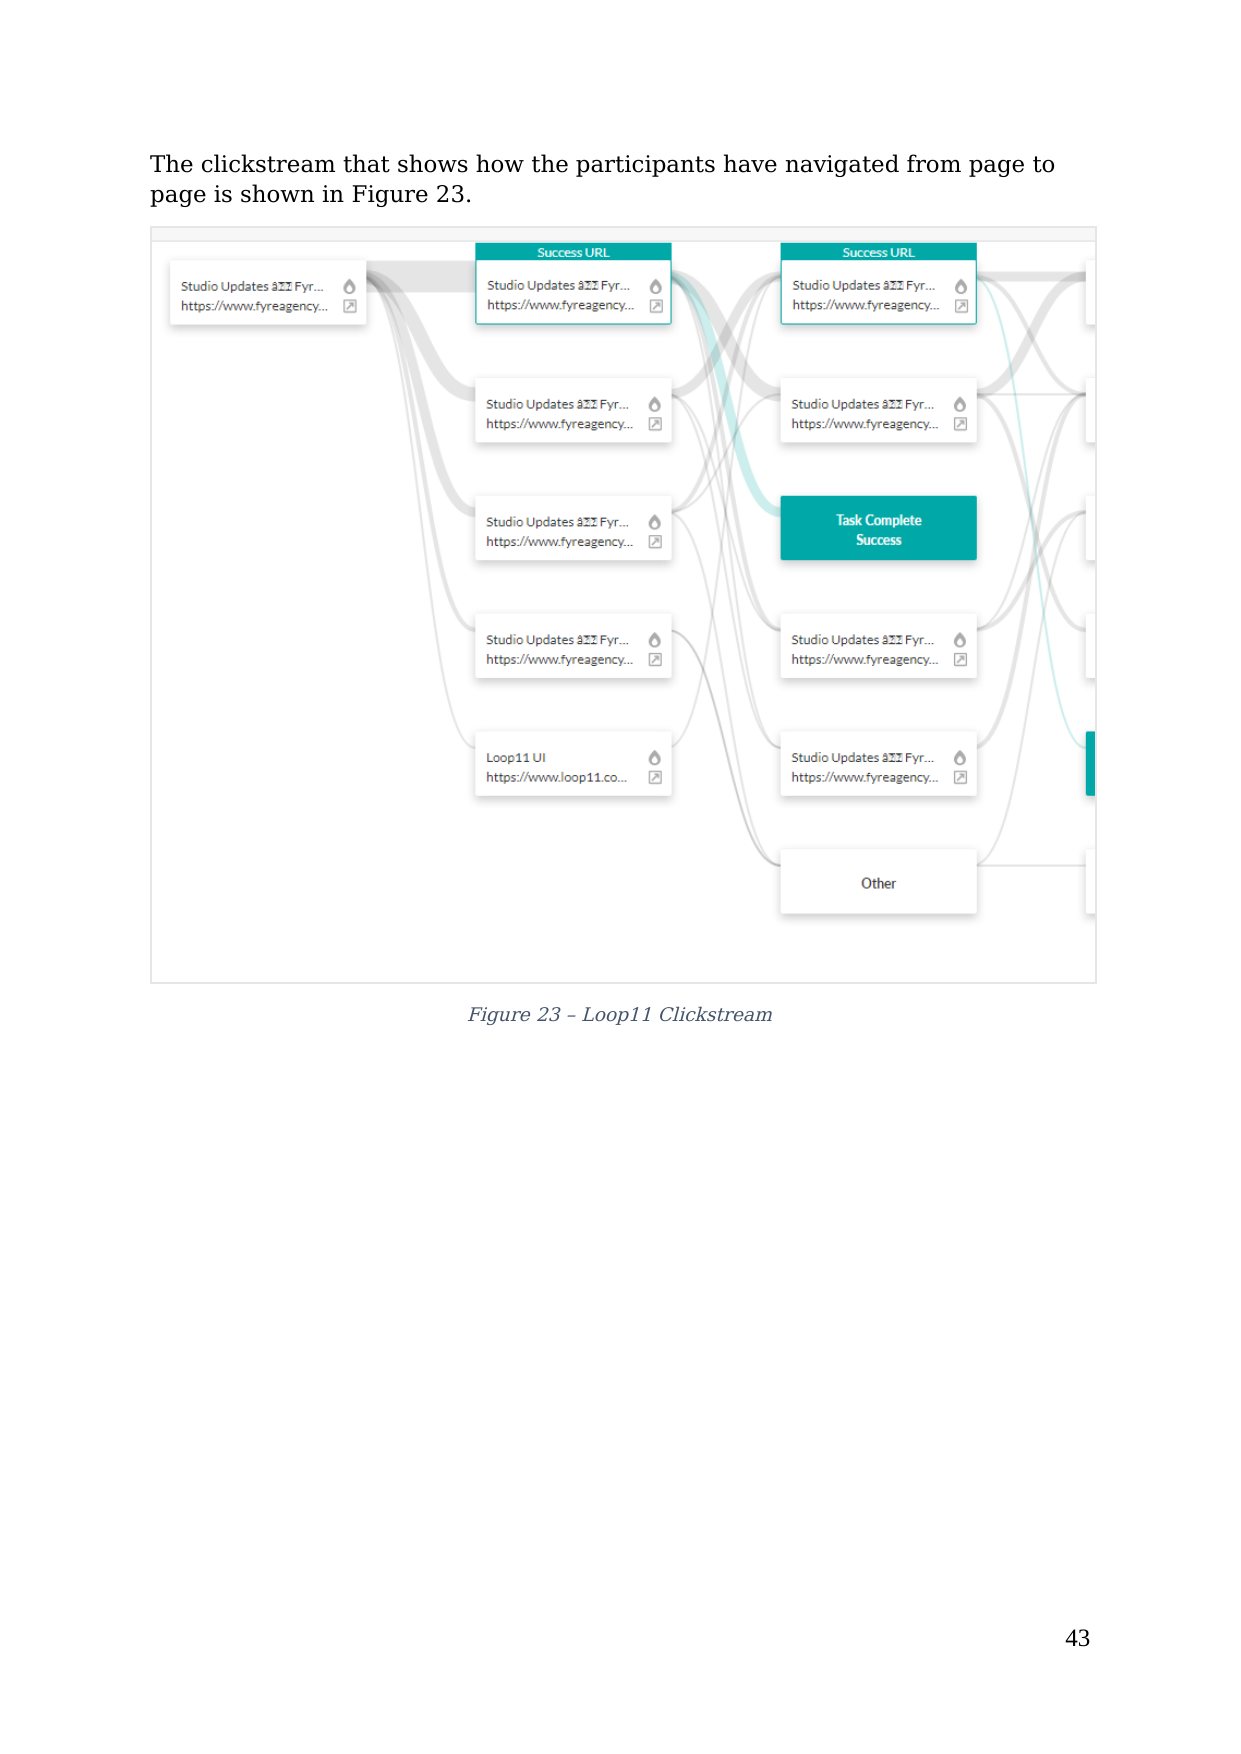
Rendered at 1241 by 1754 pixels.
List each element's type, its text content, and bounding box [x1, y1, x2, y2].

picture [152, 228, 1095, 982]
text The clickstream that shows how the participants have navigated from page to page is shown in Figure 23. [150, 150, 1090, 207]
